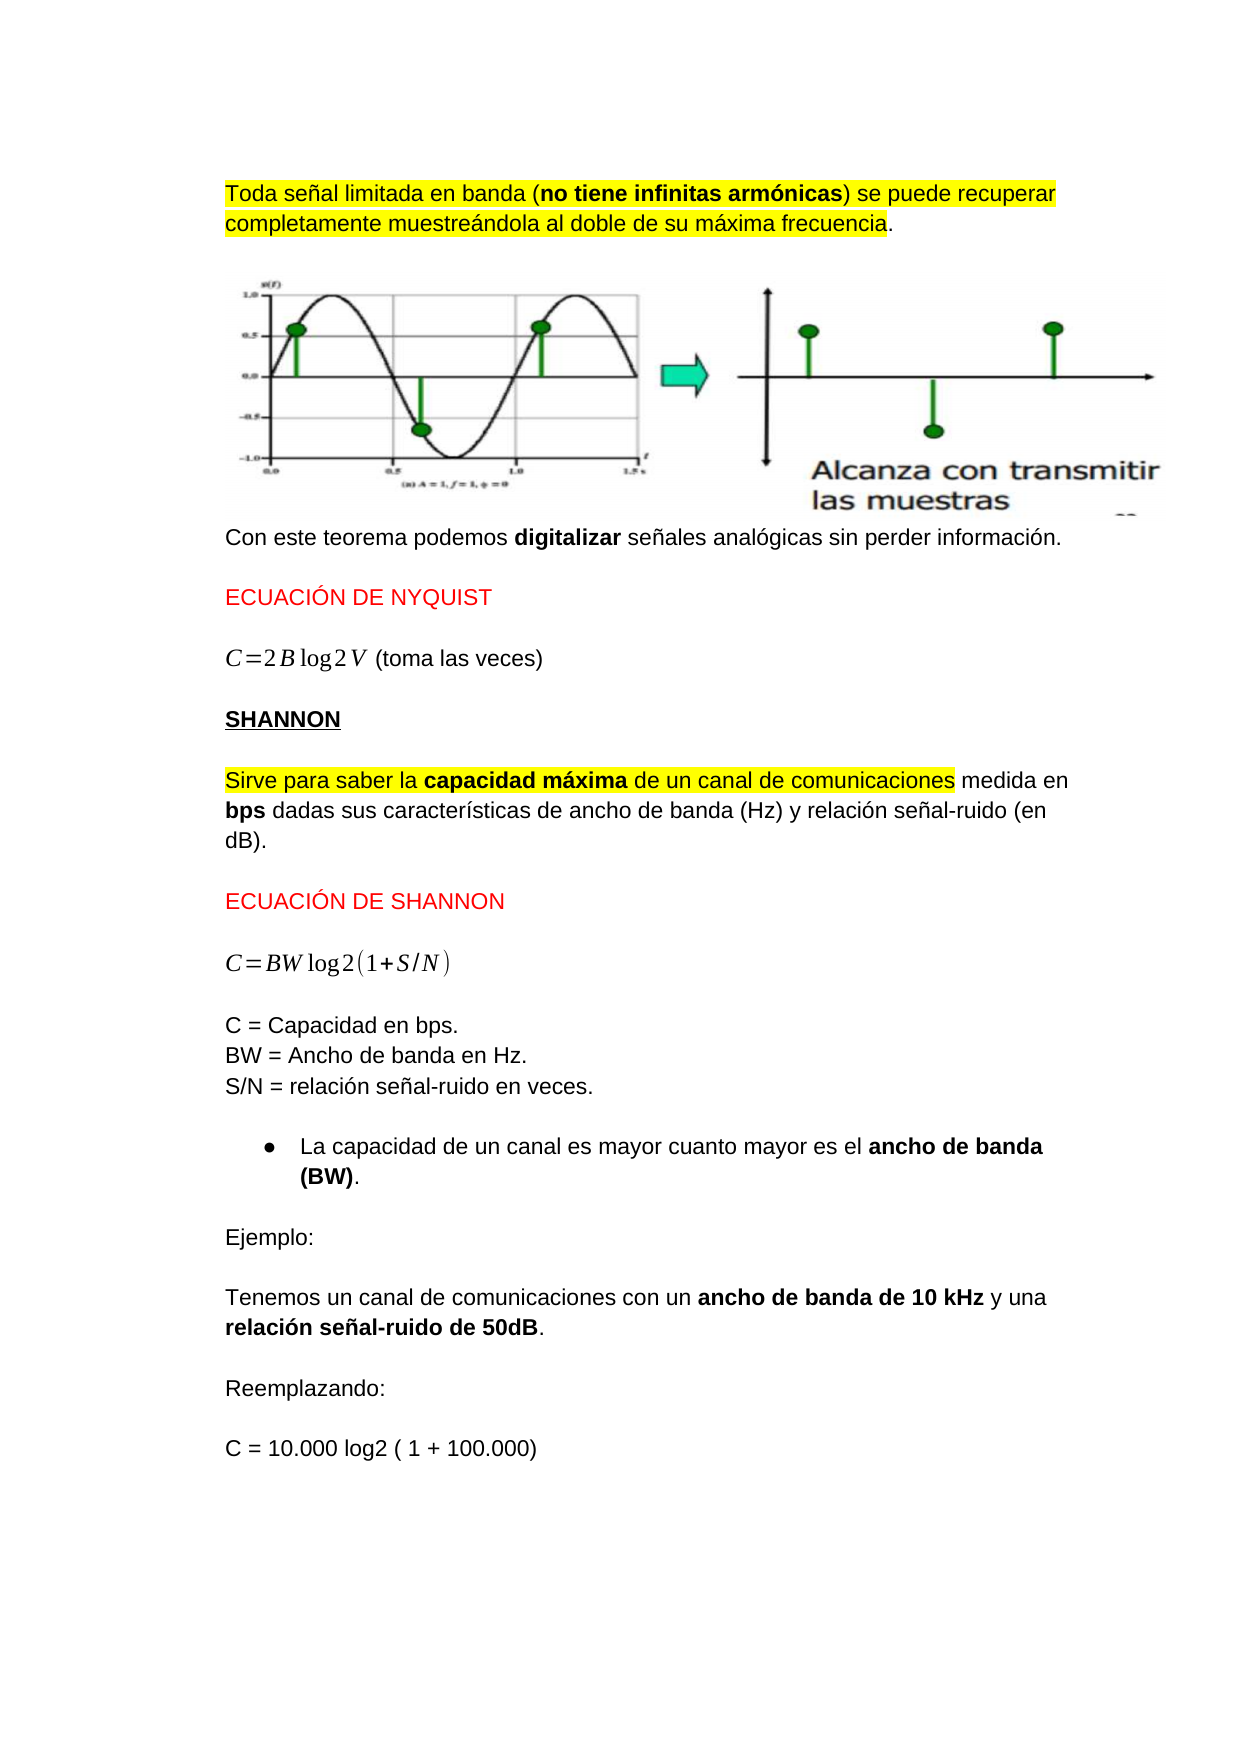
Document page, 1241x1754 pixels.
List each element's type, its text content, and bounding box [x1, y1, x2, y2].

text Toda señal limitada en banda (no tiene infinitas armónicas) se puede recuperar completamente muestreándola al doble de su máxima frecuencia. [225, 180, 1090, 237]
picture [225, 270, 1166, 521]
text C = 10.000 log2 ( 1 + 100.000) [225, 1435, 1090, 1461]
text (toma las veces) [225, 645, 1090, 672]
text S/N = relación señal-ruido en veces. [225, 1073, 1090, 1099]
text Ejemplo: [150, 1224, 1090, 1250]
text SHANNON [225, 706, 1090, 733]
text ECUACIÓN DE NYQUIST [225, 584, 1090, 611]
list La capacidad de un canal es mayor cuanto mayor es el ancho de banda (BW). [262, 1133, 1090, 1189]
text ECUACIÓN DE SHANNON [225, 888, 1090, 914]
text Reemplazando: [225, 1375, 1090, 1401]
text C = Capacidad en bps. [225, 1012, 1090, 1038]
text Con este teorema podemos digitalizar señales analógicas sin perder información. [225, 524, 1090, 550]
text BW = Ancho de banda en Hz. [225, 1042, 1090, 1069]
text Tenemos un canal de comunicaciones con un ancho de banda de 10 kHz y una relación señal-ruido de 50dB. [225, 1284, 1090, 1341]
text Sirve para saber la capacidad máxima de un canal de comunicaciones medida en bps dadas sus características de ancho de banda (Hz) y relación señal-ruido (en dB). [225, 767, 1090, 854]
